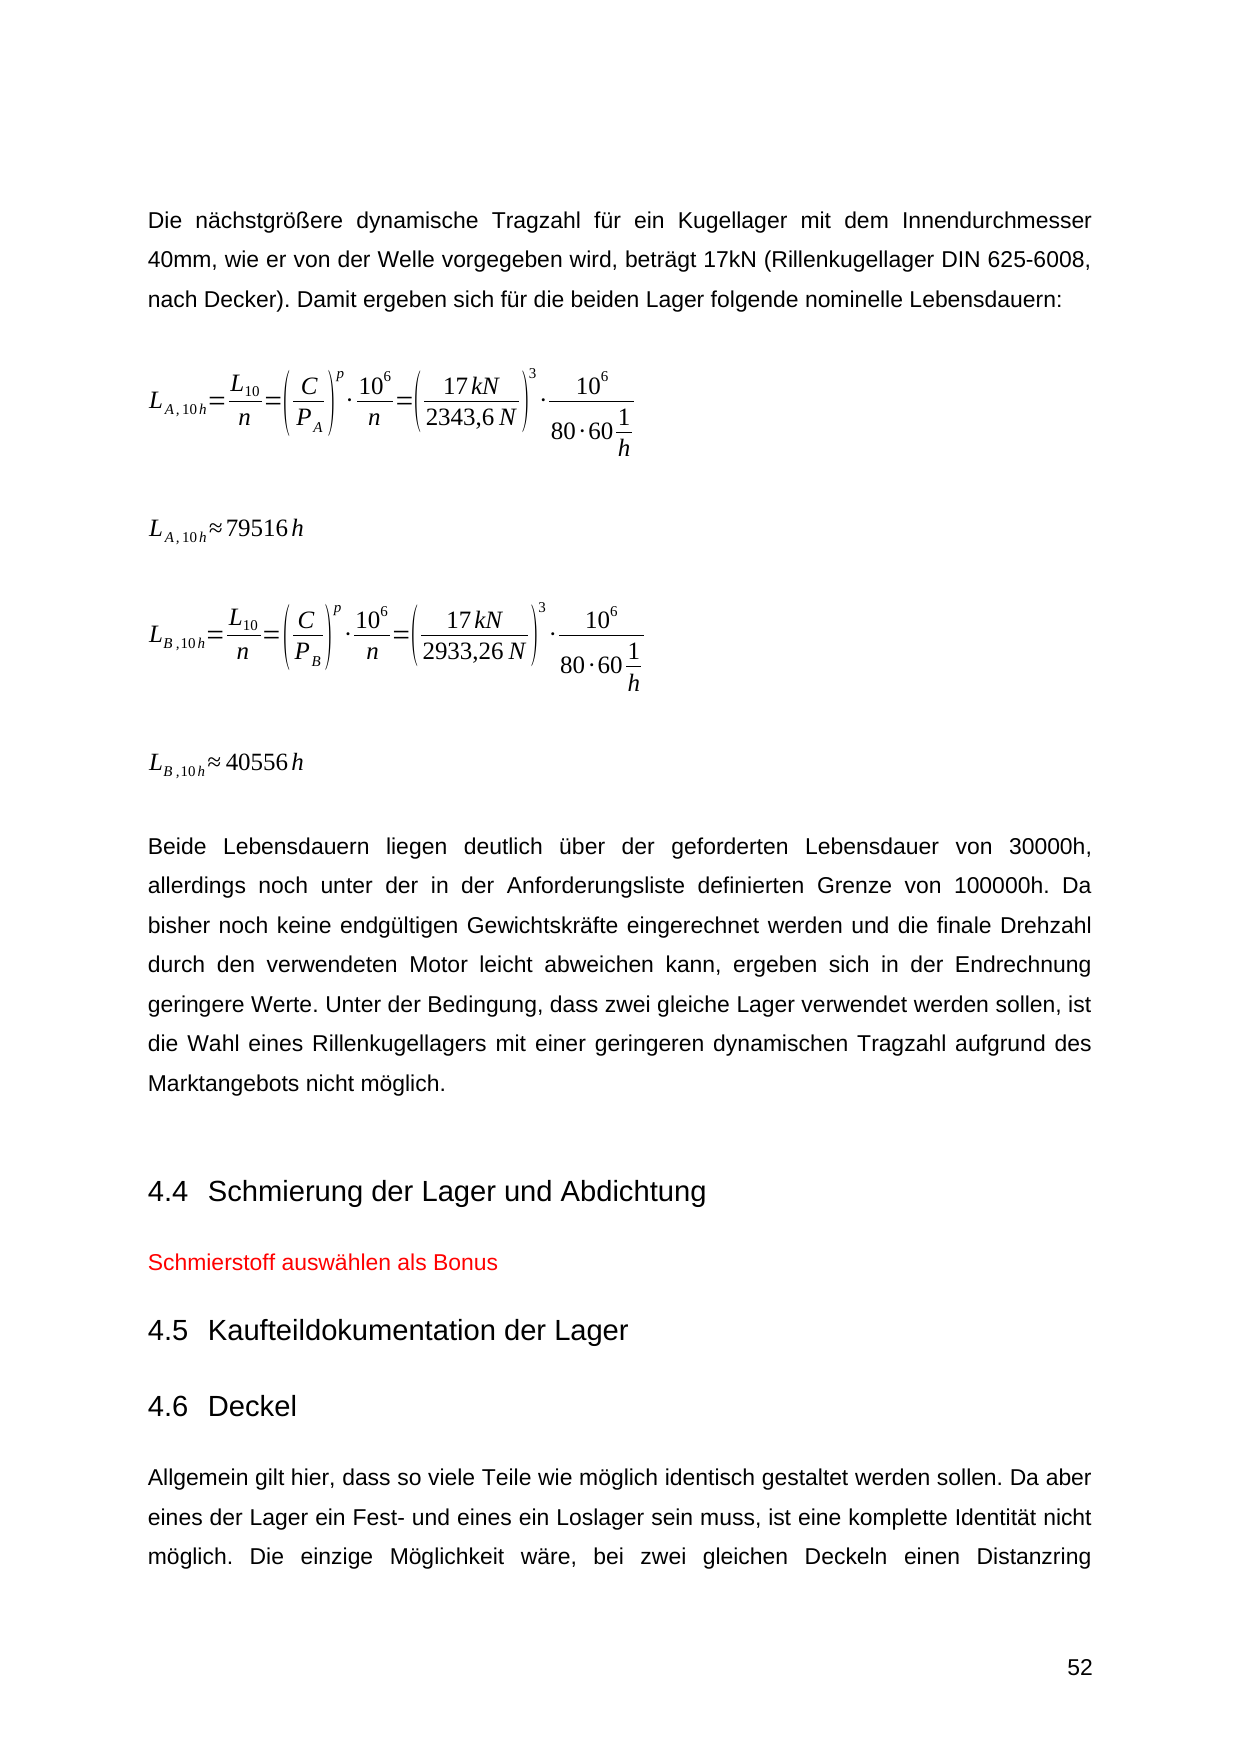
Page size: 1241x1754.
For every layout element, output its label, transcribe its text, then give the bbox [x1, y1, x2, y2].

text Die nächstgrößere dynamische Tragzahl für ein Kugellager mit dem Innendurchmesser 40mm, wie er von der Welle vorgegeben wird, beträgt 17kN (Rillenkugellager DIN 625-6008, nach Decker). Damit ergeben sich für die beiden Lager folgende nominelle Lebensdauern: [148, 207, 1092, 312]
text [148, 1464, 1092, 1569]
subtitle Kaufteildokumentation der Lager [148, 1313, 1092, 1347]
subtitle Deckel [148, 1389, 1092, 1422]
subtitle Schmierung der Lager und Abdichtung [148, 1174, 1092, 1207]
text Schmierstoff auswählen als Bonus [148, 1249, 1092, 1275]
text Beide Lebensdauern liegen deutlich über der geforderten Lebensdauer von 30000h, allerdings noch unter der in der Anforderungsliste definierten Grenze von 100000h. Da bisher noch keine endgültigen Gewichtskräfte eingerechnet werden und die finale Drehzahl durch den verwendeten Motor leicht abweichen kann, ergeben sich in der Endrechnung geringere Werte. Unter der Bedingung, dass zwei gleiche Lager verwendet werden sollen, ist die Wahl eines Rillenkugellagers mit einer geringeren dynamischen Tragzahl aufgrund des Marktangebots nicht möglich. [148, 833, 1092, 1096]
